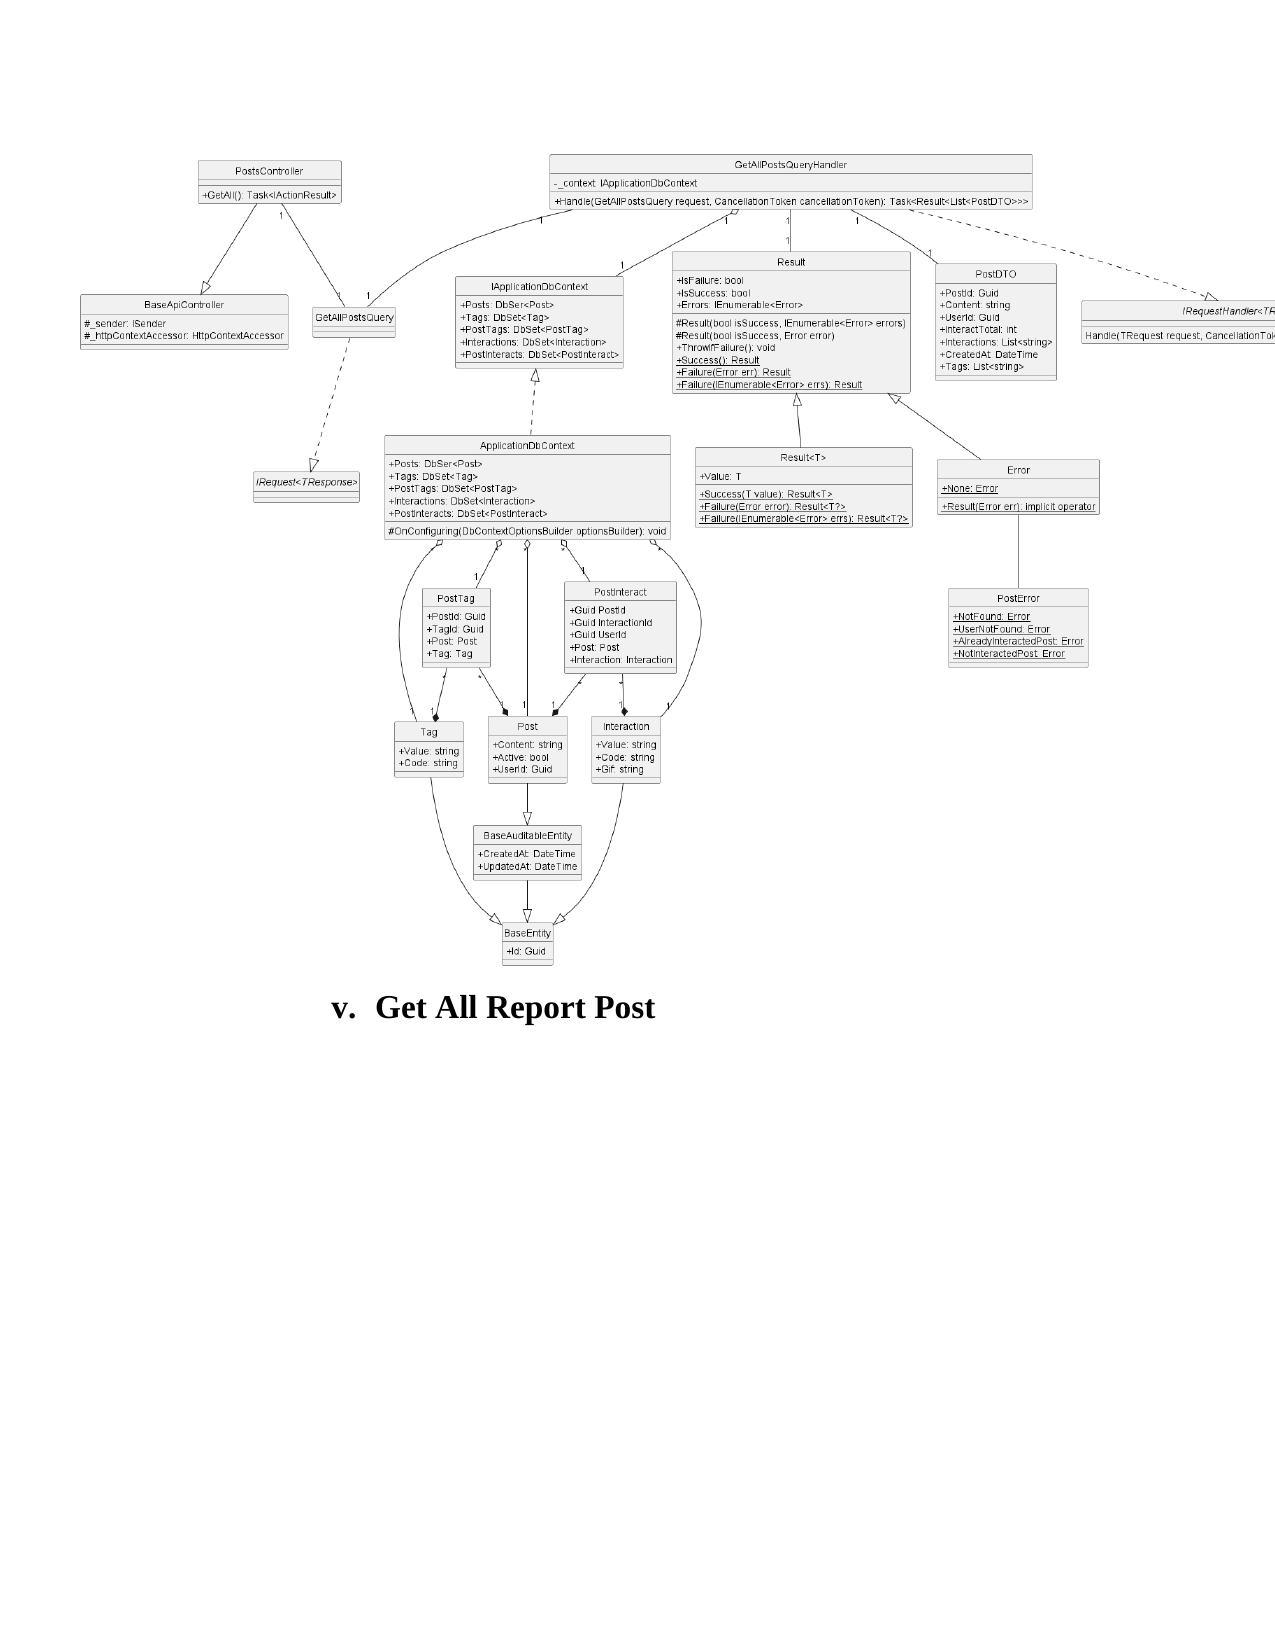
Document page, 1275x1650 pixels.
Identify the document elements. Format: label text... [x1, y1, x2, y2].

picture [75, 150, 1275, 969]
list Get All Report Post [356, 987, 1125, 1025]
